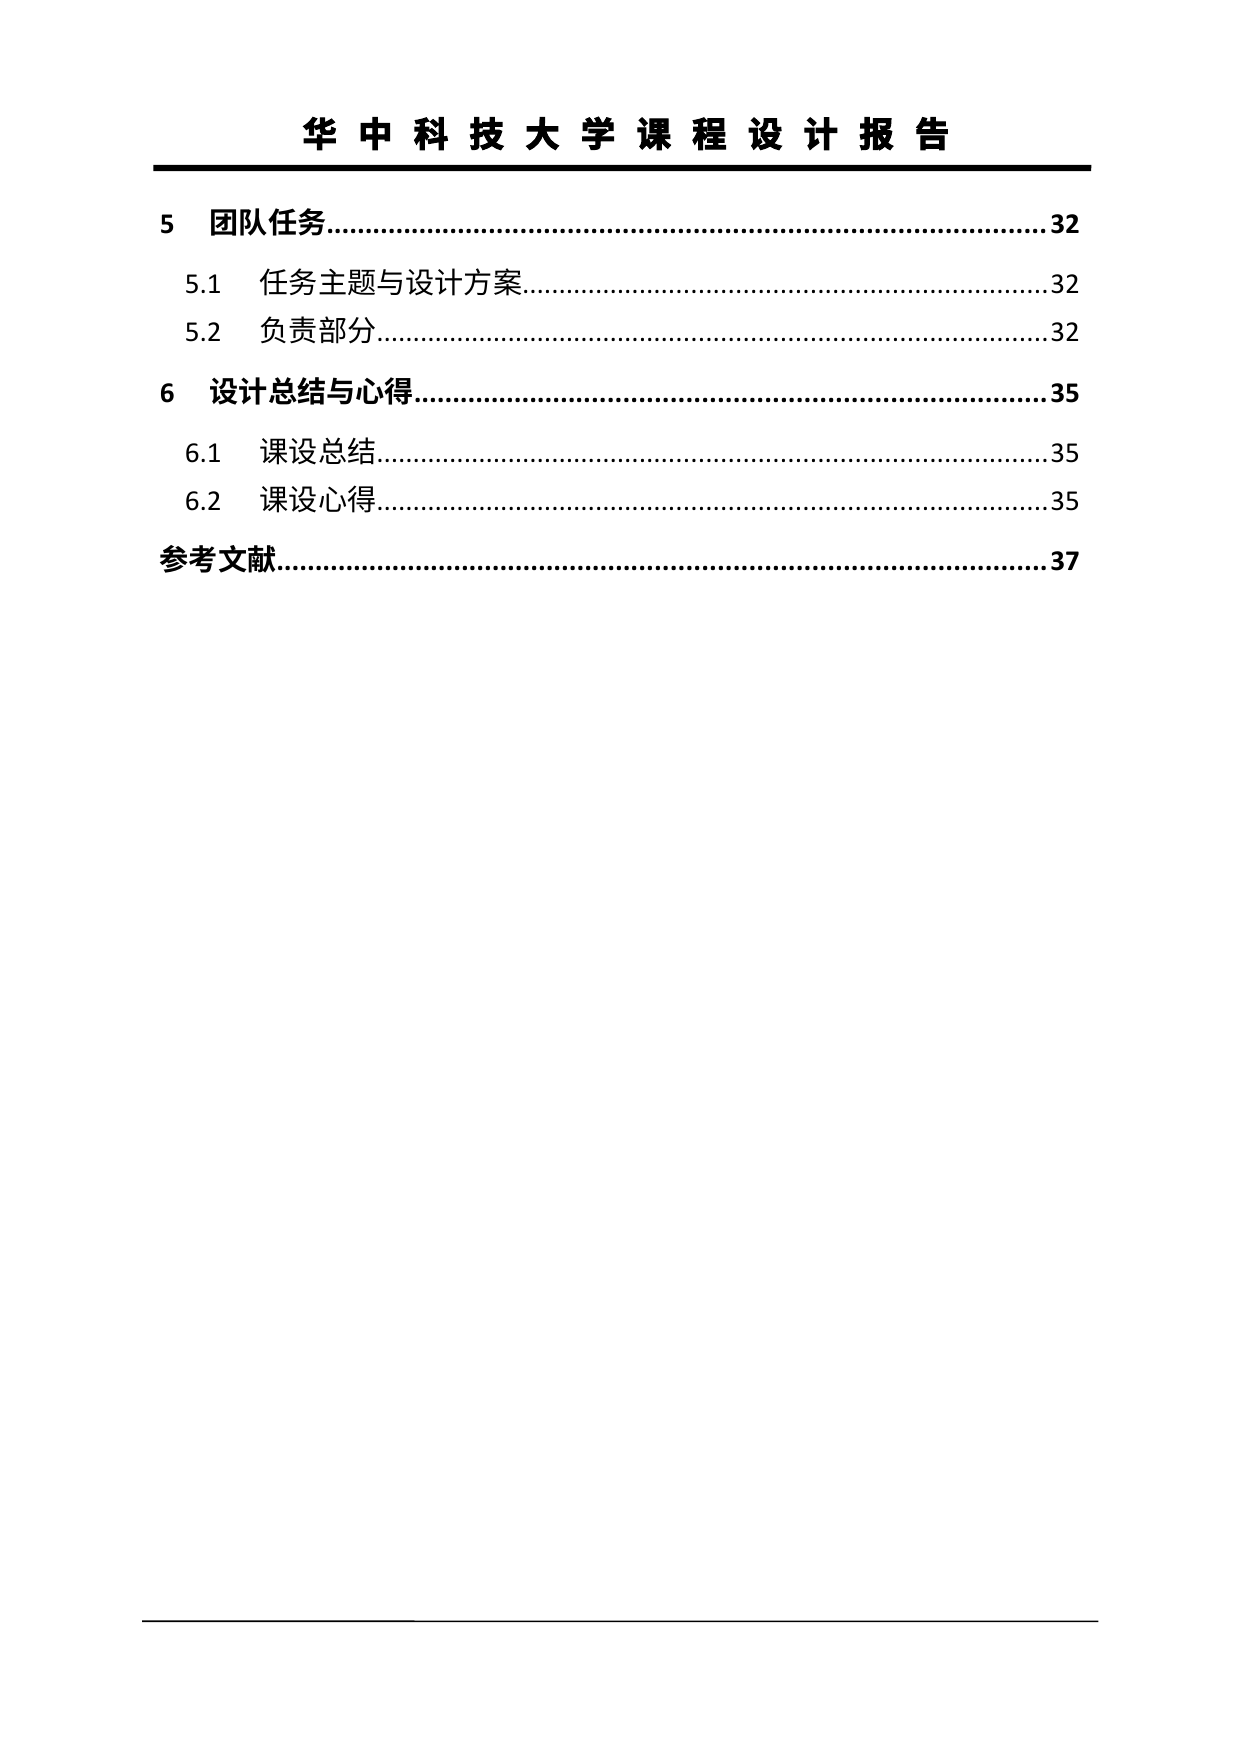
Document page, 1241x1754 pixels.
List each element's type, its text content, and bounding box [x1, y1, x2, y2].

text 参考文献 37 [159, 534, 1081, 582]
text 5.1 任务主题与设计方案 32 [184, 257, 1081, 305]
text 5 团队任务 32 [159, 197, 1081, 245]
text 5.2 负责部分 32 [184, 305, 1081, 353]
text 6.1 课设总结 35 [184, 426, 1081, 473]
text 6 设计总结与心得 35 [159, 365, 1081, 413]
text 6.2 课设心得 35 [184, 473, 1081, 521]
